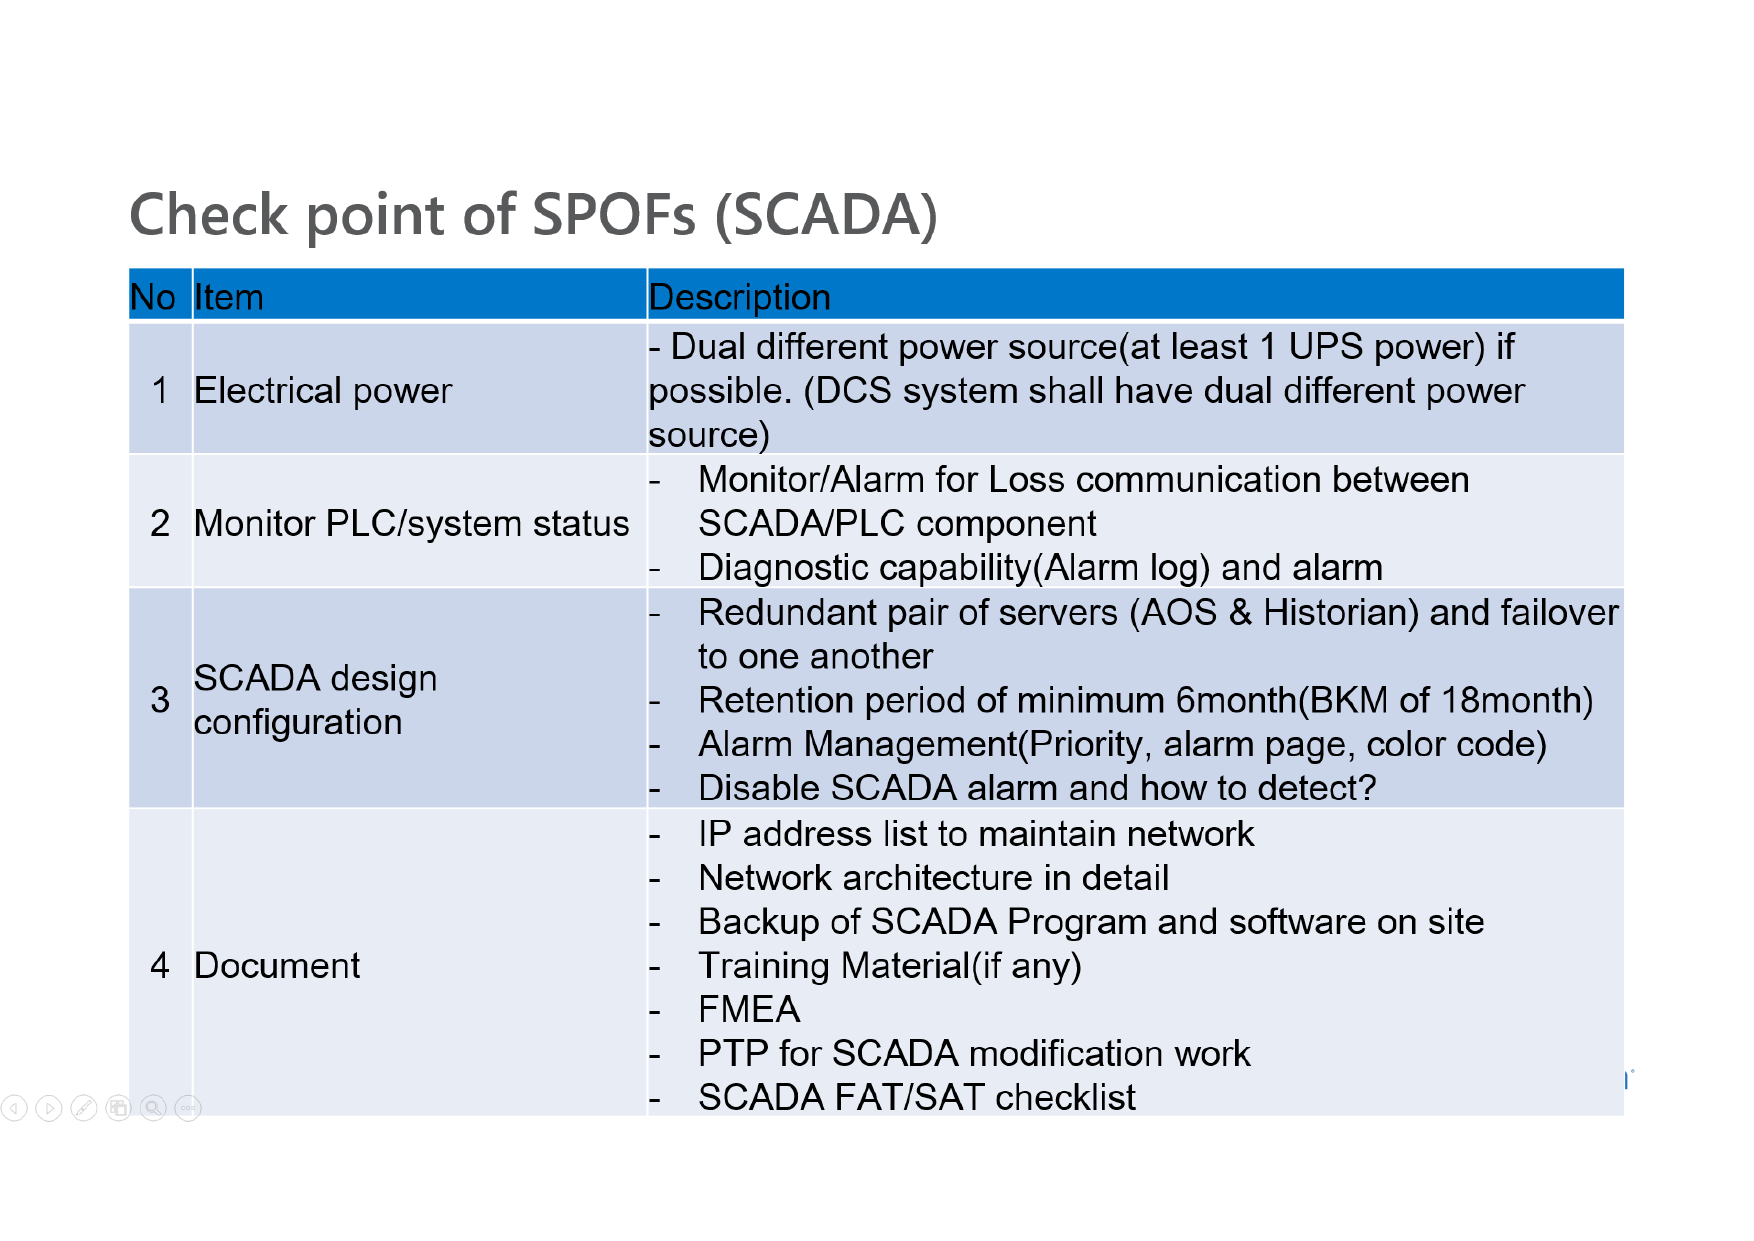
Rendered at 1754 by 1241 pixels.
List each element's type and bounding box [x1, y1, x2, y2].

picture [0, 136, 1754, 1125]
